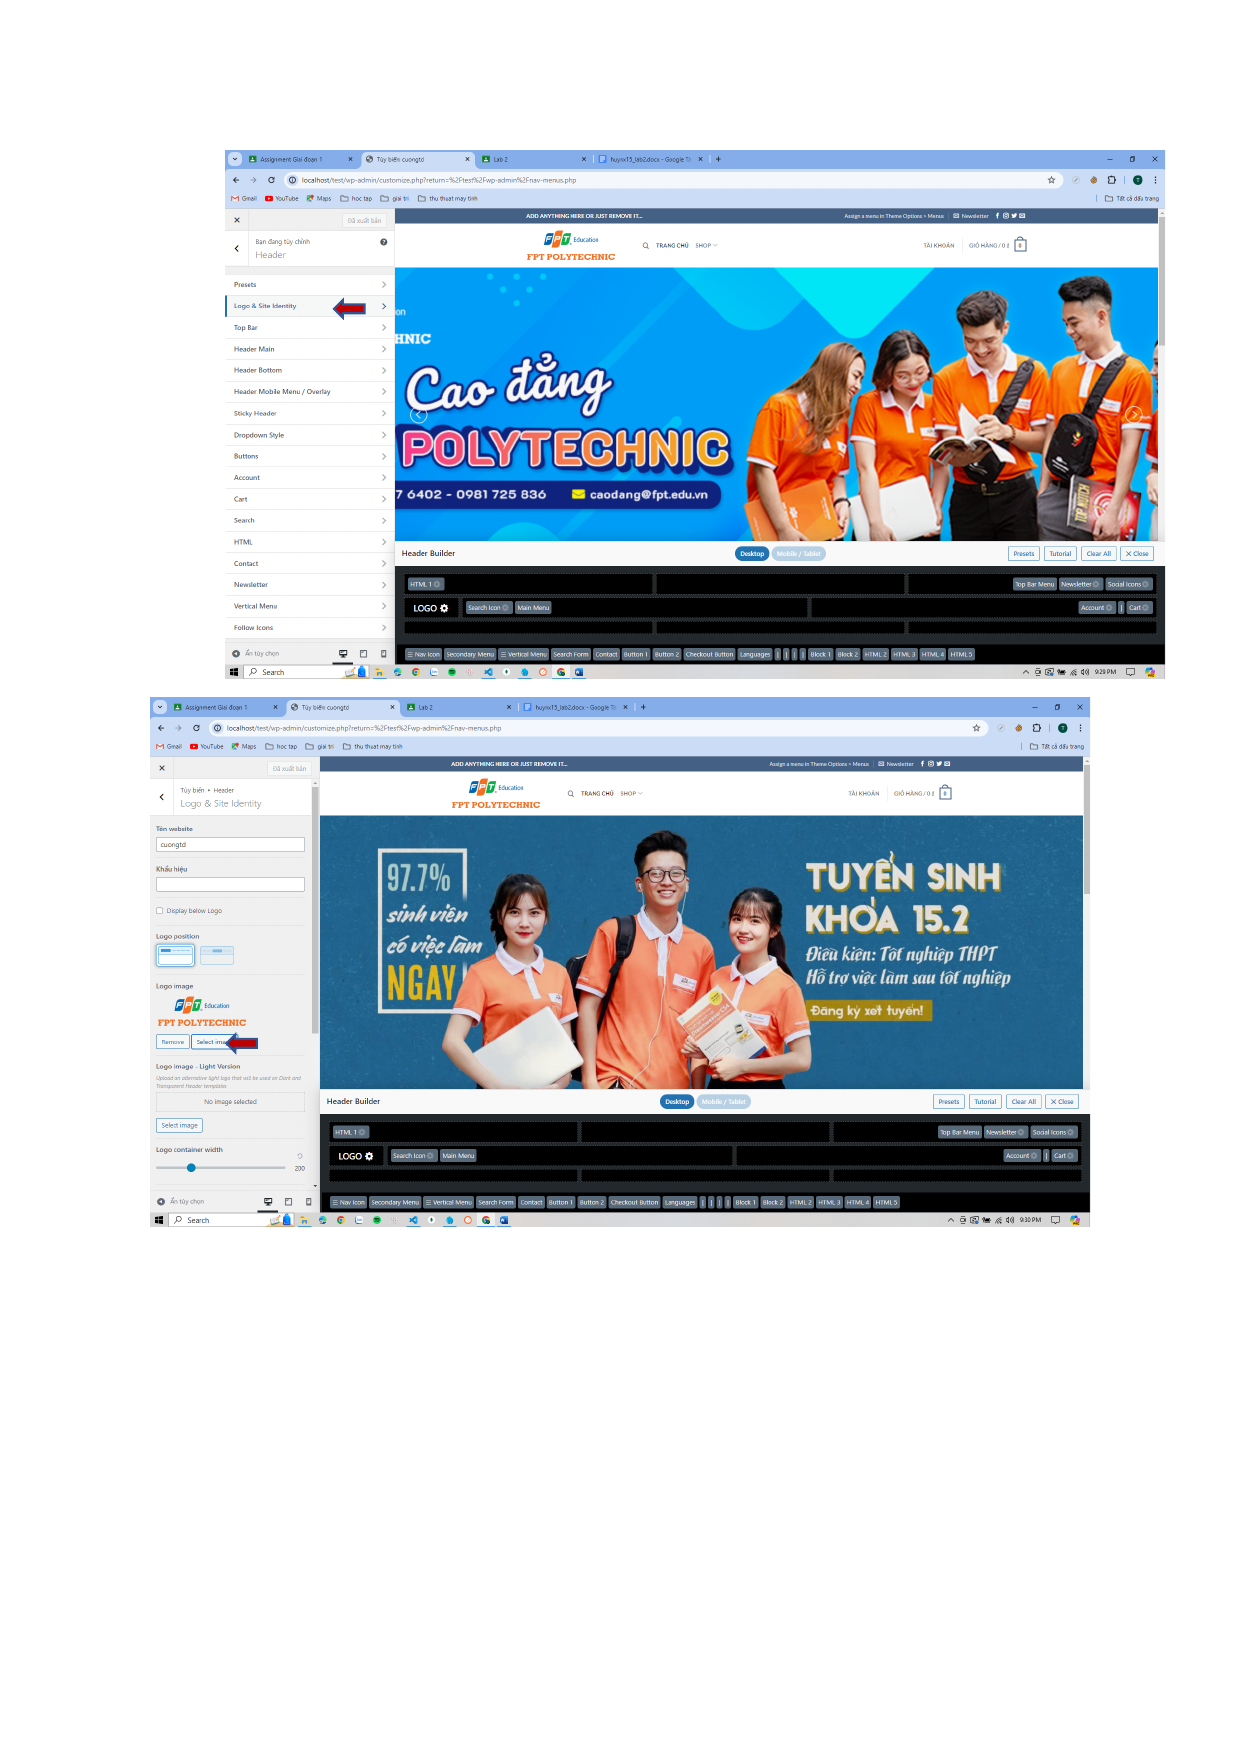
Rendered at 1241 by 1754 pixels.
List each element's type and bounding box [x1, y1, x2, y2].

picture [150, 697, 1091, 1227]
picture [225, 150, 1166, 679]
